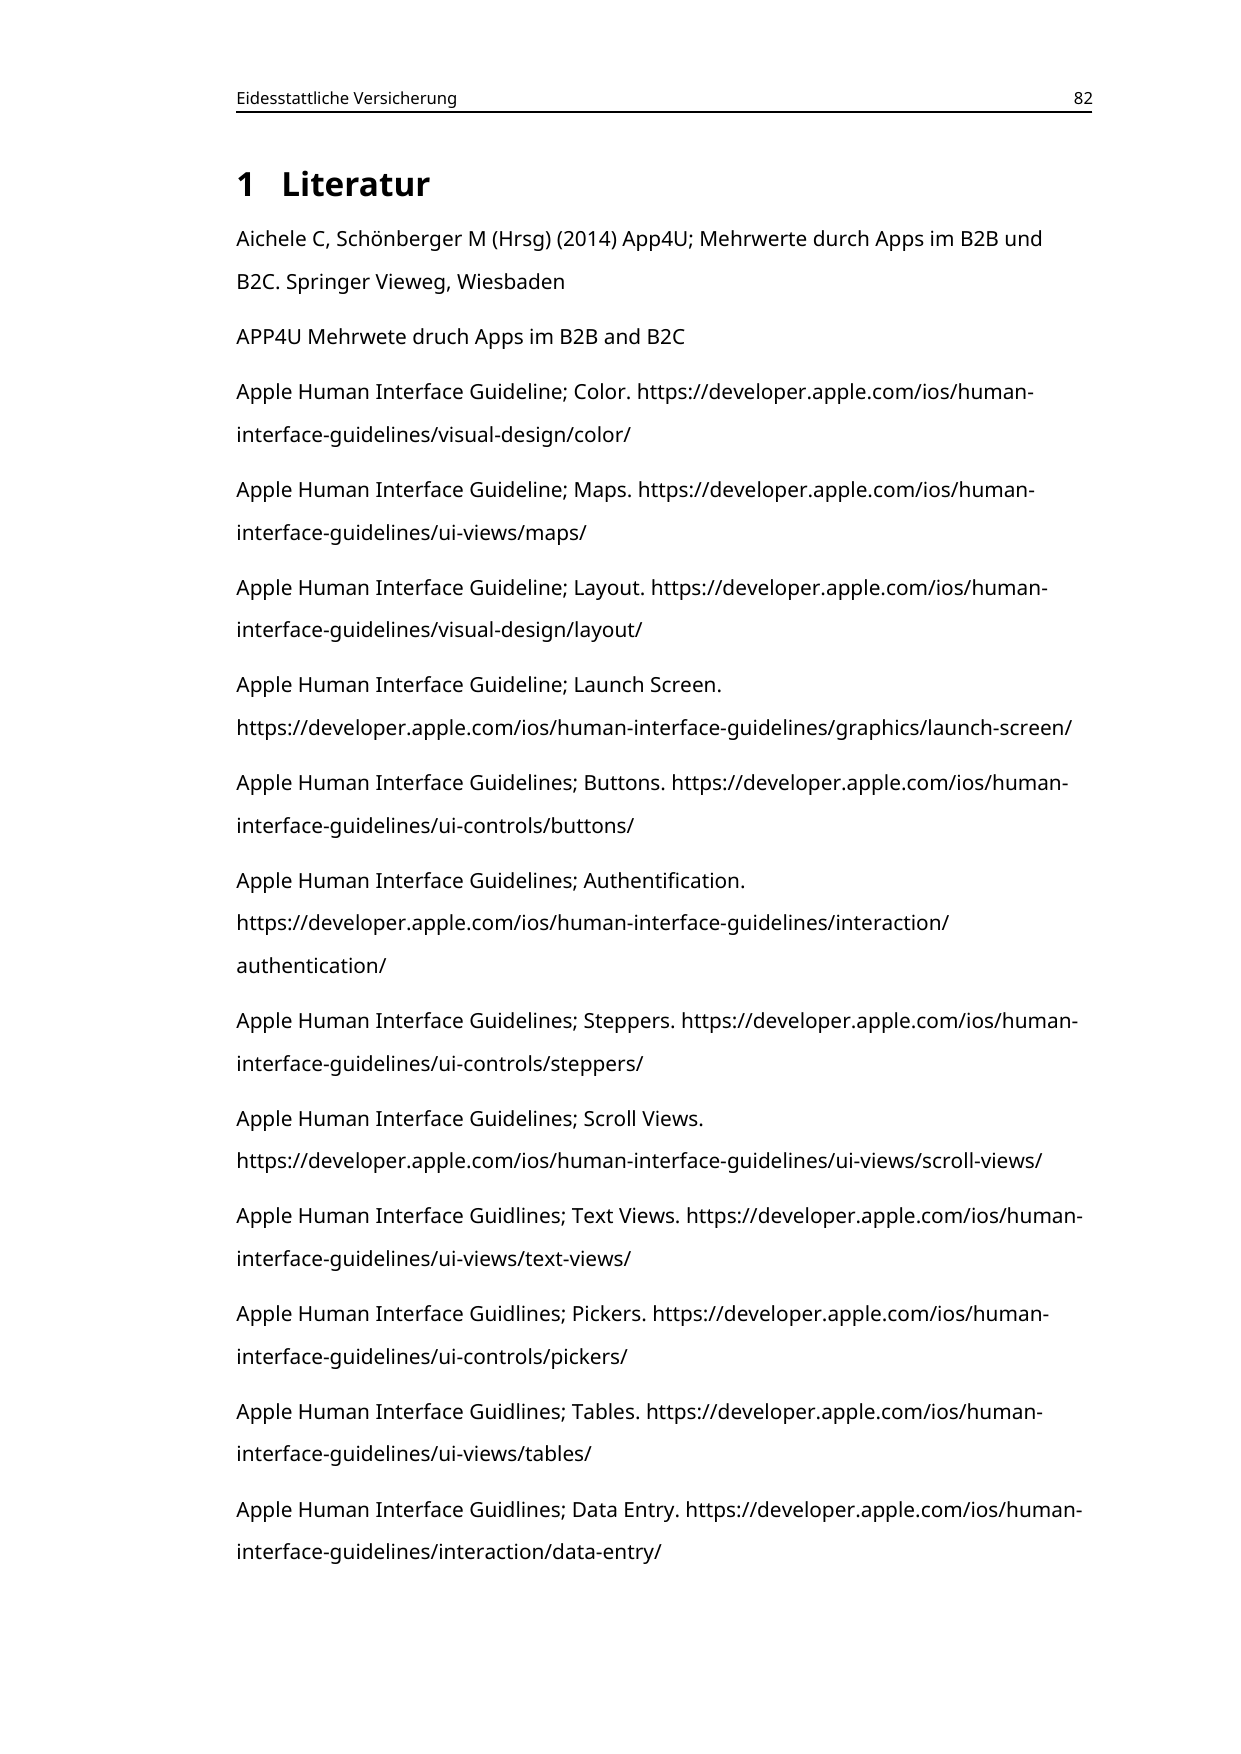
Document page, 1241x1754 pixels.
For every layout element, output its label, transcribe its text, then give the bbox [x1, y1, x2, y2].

text APP4U Mehrwete druch Apps im B2B and B2C [236, 322, 1092, 351]
text Apple Human Interface Guidlines; Data Entry. https://developer.apple.com/ios/human-interface-guidelines/interaction/data-entry/ [236, 1495, 1092, 1566]
text Aichele C, Schönberger M (Hrsg) (2014) App4U; Mehrwerte durch Apps im B2B und B2C. Springer Vieweg, Wiesbaden [236, 224, 1092, 296]
text Apple Human Interface Guideline; Color. https://developer.apple.com/ios/human-interface-guidelines/visual-design/color/ [236, 377, 1092, 448]
text Apple Human Interface Guideline; Layout. https://developer.apple.com/ios/human-interface-guidelines/visual-design/layout/ [236, 573, 1092, 644]
text Apple Human Interface Guideline; Maps. https://developer.apple.com/ios/human-interface-guidelines/ui-views/maps/ [236, 475, 1092, 546]
text Apple Human Interface Guidlines; Pickers. https://developer.apple.com/ios/human-interface-guidelines/ui-controls/pickers/ [236, 1299, 1092, 1370]
text Apple Human Interface Guidelines; Buttons. https://developer.apple.com/ios/human-interface-guidelines/ui-controls/buttons/ [236, 768, 1092, 839]
subtitle Literatur [236, 160, 1092, 206]
text Apple Human Interface Guidlines; Text Views. https://developer.apple.com/ios/human-interface-guidelines/ui-views/text-views/ [236, 1202, 1092, 1273]
text Apple Human Interface Guidelines; Scroll Views. https://developer.apple.com/ios/human-interface-guidelines/ui-views/scroll-views/ [236, 1104, 1092, 1175]
text Apple Human Interface Guidelines; Steppers. https://developer.apple.com/ios/human-interface-guidelines/ui-controls/steppers/ [236, 1006, 1092, 1077]
text Apple Human Interface Guidelines; Authentification. https://developer.apple.com/ios/human-interface-guidelines/interaction/authentication/ [236, 866, 1092, 979]
text Apple Human Interface Guidlines; Tables. https://developer.apple.com/ios/human-interface-guidelines/ui-views/tables/ [236, 1397, 1092, 1468]
text Apple Human Interface Guideline; Launch Screen. https://developer.apple.com/ios/human-interface-guidelines/graphics/launch-screen/ [236, 670, 1092, 741]
